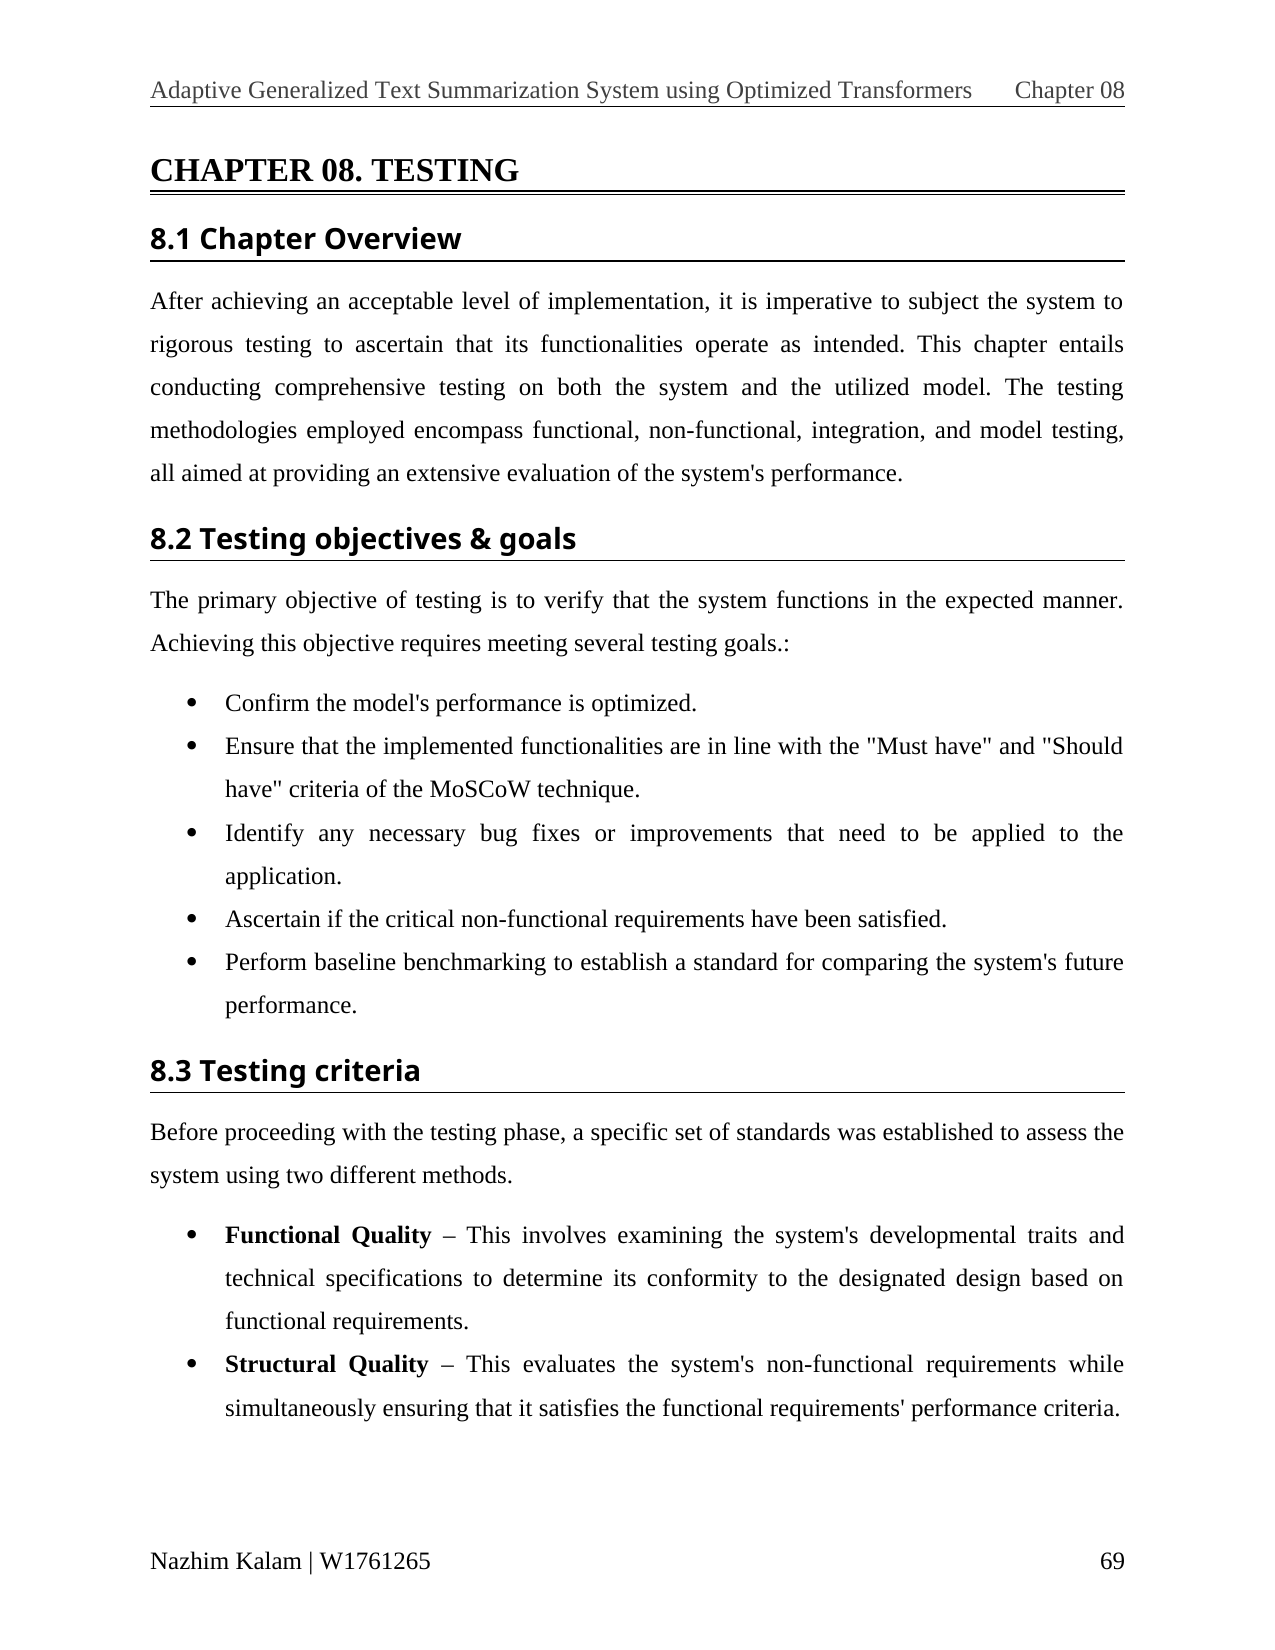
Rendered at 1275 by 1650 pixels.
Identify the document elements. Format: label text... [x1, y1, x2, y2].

list Functional Quality – This involves examining the system's developmental traits and technical specifications to determine its conformity to the designated design based on functional requirements. [187, 1220, 1125, 1335]
subtitle 8.2 Testing objectives & goals [150, 518, 1125, 560]
text The primary objective of testing is to verify that the system functions in the expected manner. Achieving this objective requires meeting several testing goals.: [150, 585, 1125, 657]
subtitle CHAPTER 08. TESTING [150, 150, 1125, 190]
subtitle 8.1 Chapter Overview [150, 218, 1125, 260]
list Ensure that the implemented functionalities are in line with the "Must have" and "Should have" criteria of the MoSCoW technique. [187, 731, 1125, 803]
list Identify any necessary bug fixes or improvements that need to be applied to the application. [187, 818, 1125, 889]
list Ascertain if the critical non-functional requirements have been satisfied. [187, 904, 1125, 933]
list Confirm the model's performance is optimized. [187, 688, 1125, 717]
list Perform baseline benchmarking to establish a standard for comparing the system's future performance. [187, 947, 1125, 1019]
subtitle 8.3 Testing criteria [150, 1050, 1125, 1092]
list Structural Quality – This evaluates the system's non-functional requirements while simultaneously ensuring that it satisfies the functional requirements' performance criteria. [187, 1349, 1125, 1421]
text After achieving an acceptable level of implementation, it is imperative to subject the system to rigorous testing to ascertain that its functionalities operate as intended. This chapter entails conducting comprehensive testing on both the system and the utilized model. The testing methodologies employed encompass functional, non-functional, integration, and model testing, all aimed at providing an extensive evaluation of the system's performance. [150, 286, 1125, 487]
text Before proceeding with the testing phase, a specific set of standards was established to assess the system using two different methods. [150, 1117, 1125, 1189]
